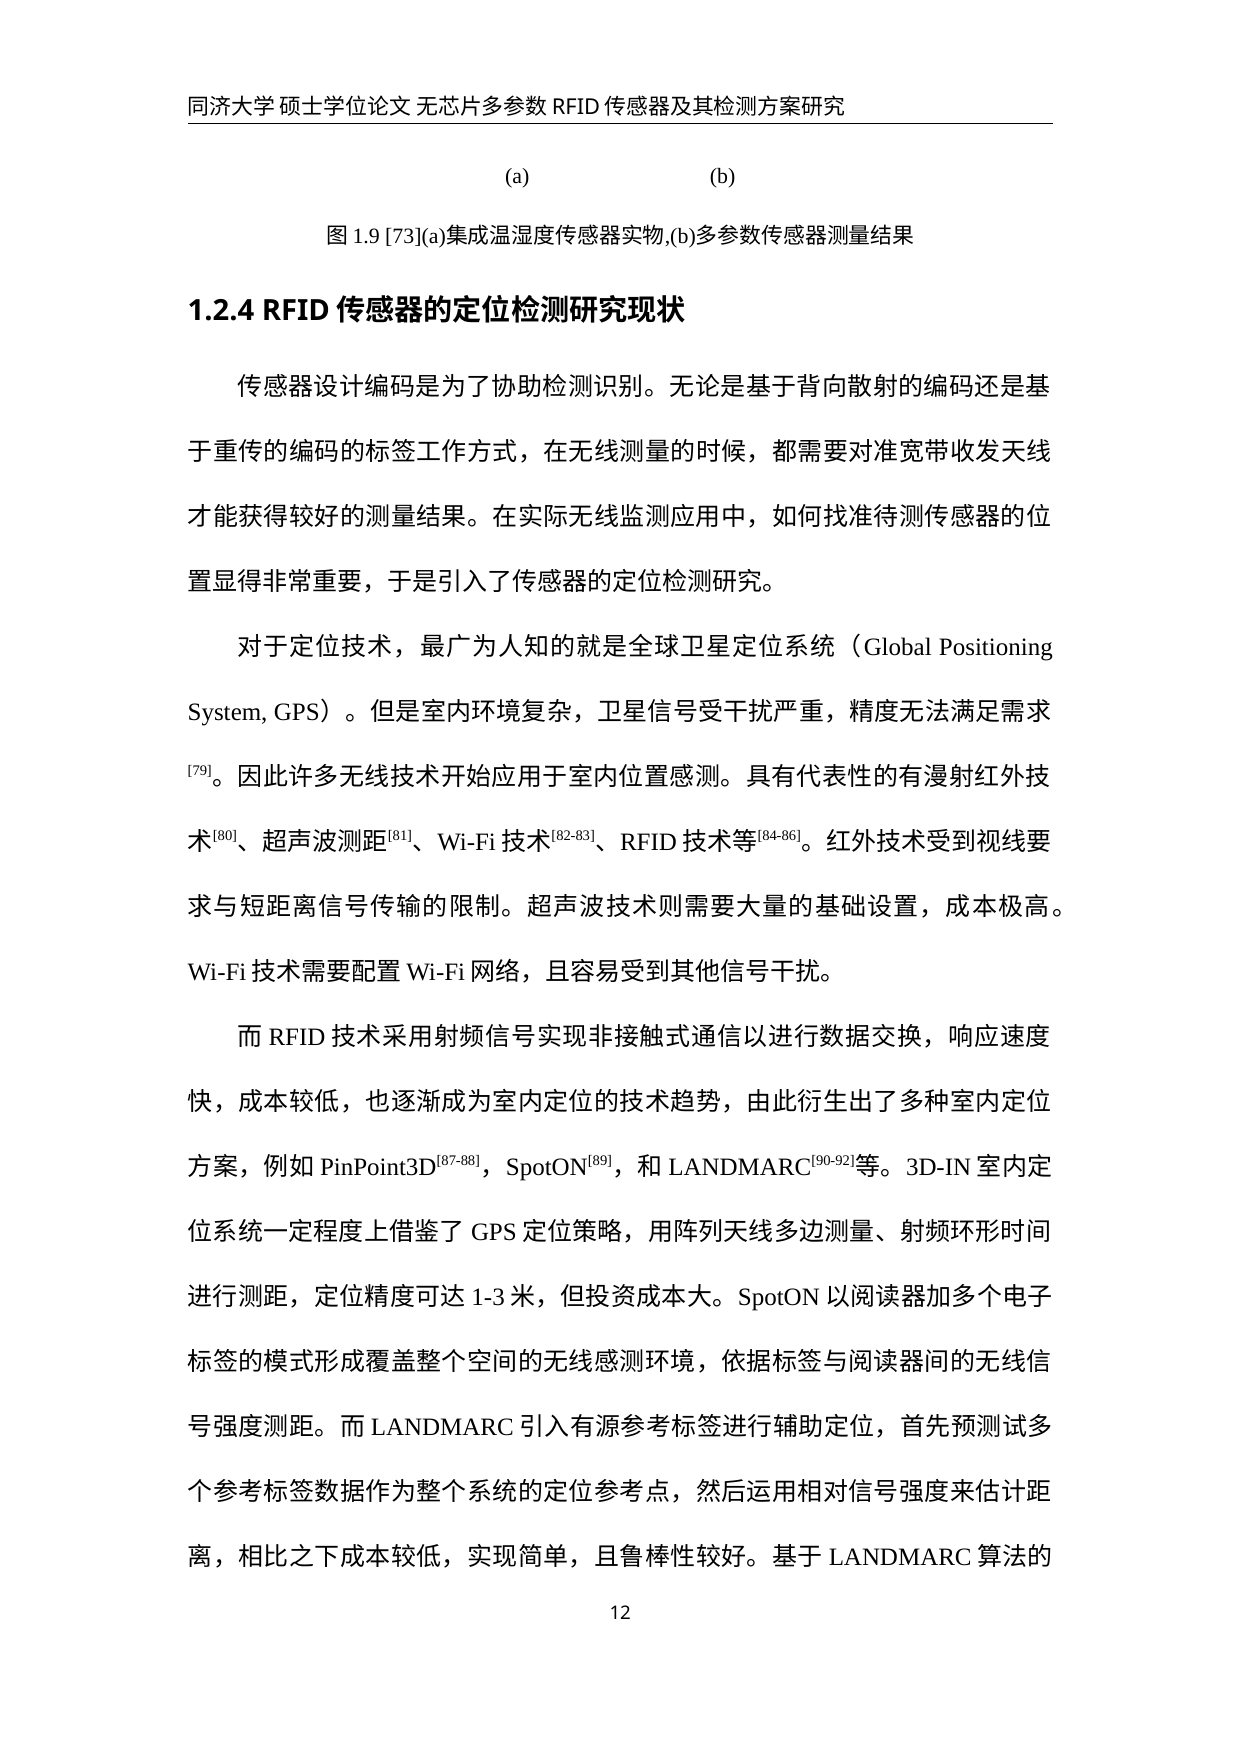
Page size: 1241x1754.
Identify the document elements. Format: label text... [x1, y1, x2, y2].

text (a) (b) [187, 160, 1053, 192]
text 对于定位技术，最广为人知的就是全球卫星定位系统（Global Positioning System, GPS）。但是室内环境复杂，卫星信号受干扰严重，精度无法满足需求[79]。因此许多无线技术开始应用于室内位置感测。具有代表性的有漫射红外技术[80]、超声波测距[81]、Wi-Fi技术[82-83]、RFID技术等[84-86]。红外技术受到视线要求与短距离信号传输的限制。超声波技术则需要大量的基础设置，成本极高。Wi-Fi技术需要配置Wi-Fi网络，且容易受到其他信号干扰。 [187, 612, 1053, 1002]
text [187, 1002, 1053, 1587]
text 传感器设计编码是为了协助检测识别。无论是基于背向散射的编码还是基于重传的编码的标签工作方式，在无线测量的时候，都需要对准宽带收发天线才能获得较好的测量结果。在实际无线监测应用中，如何找准待测传感器的位置显得非常重要，于是引入了传感器的定位检测研究。 [187, 352, 1053, 612]
subtitle 1.2.4 RFID传感器的定位检测研究现状 [187, 275, 1053, 340]
text 图1.9 [73](a)集成温湿度传感器实物,(b)多参数传感器测量结果 [187, 217, 1053, 250]
